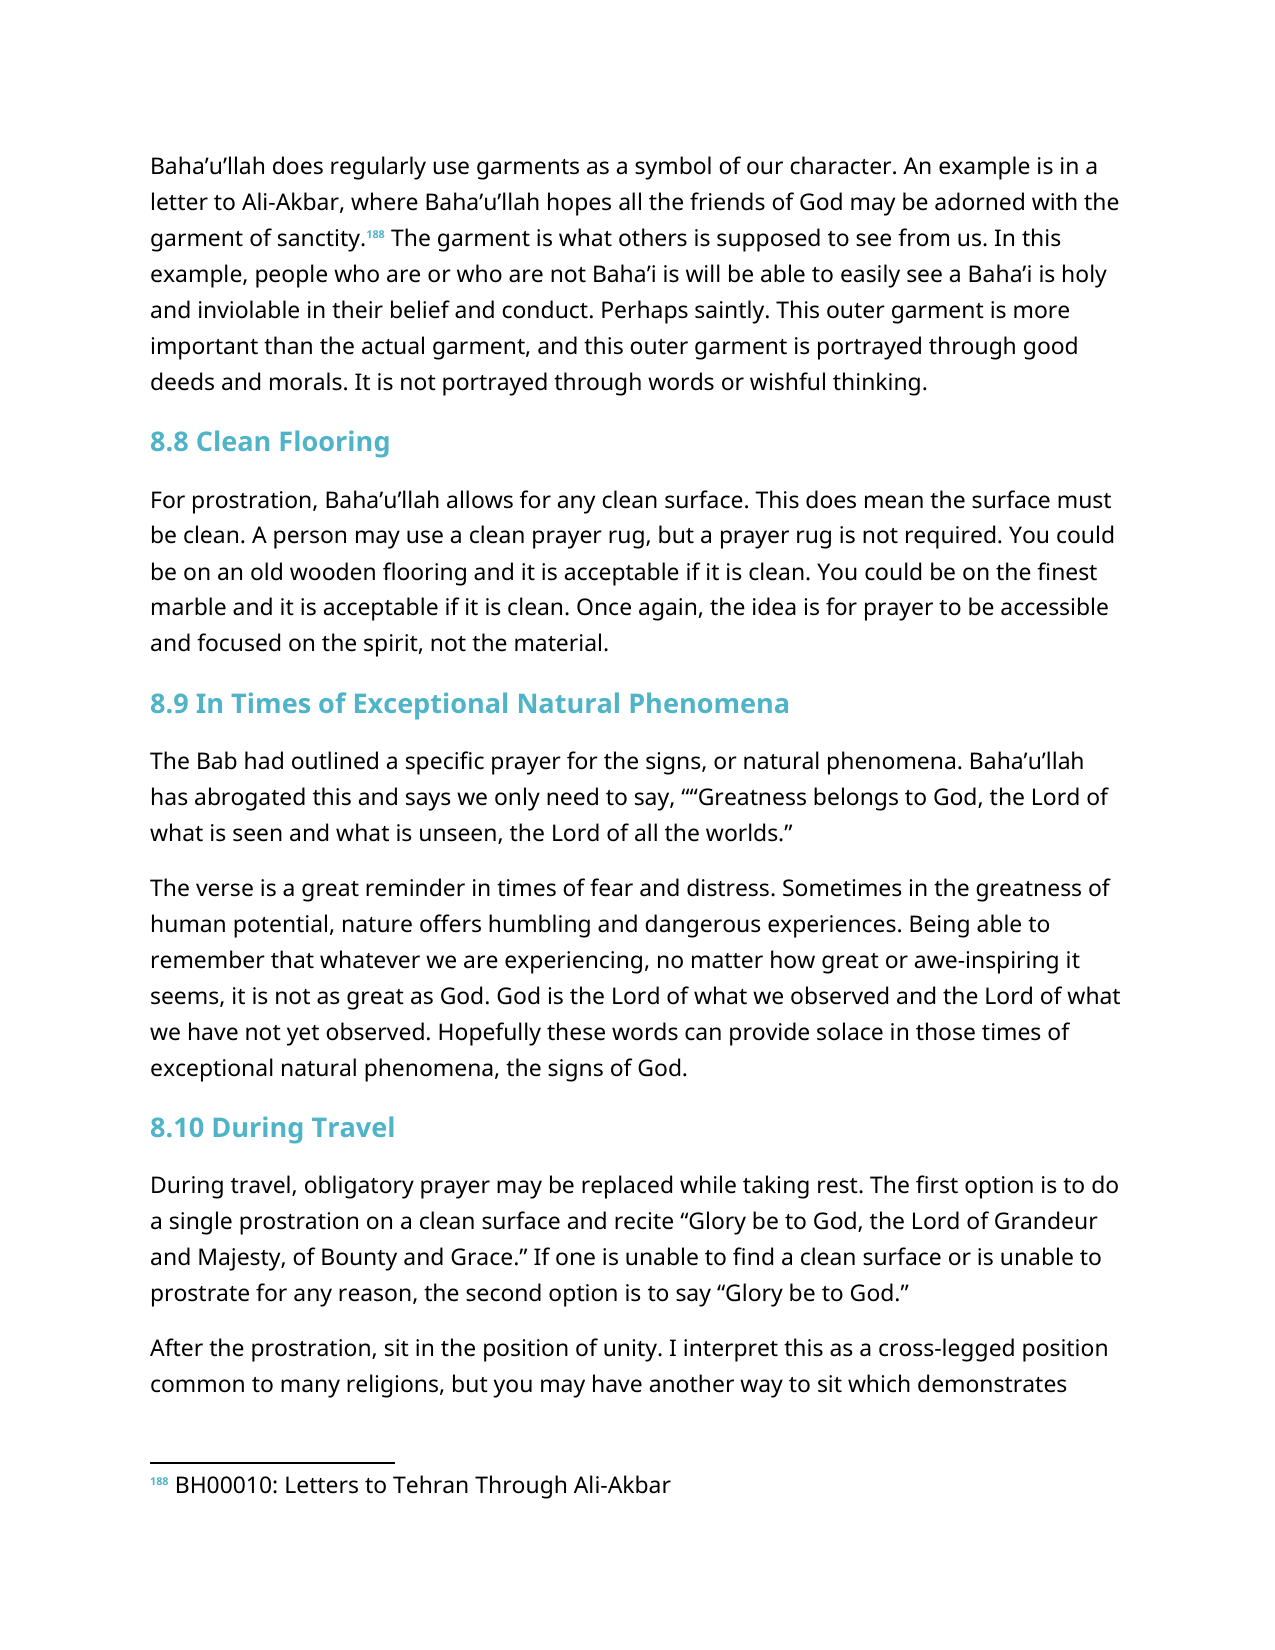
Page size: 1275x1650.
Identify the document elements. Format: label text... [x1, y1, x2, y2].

text For prostration, Baha’u’llah allows for any clean surface. This does mean the surface must be clean. A person may use a clean prayer rug, but a prayer rug is not required. You could be on an old wooden flooring and it is acceptable if it is clean. You could be on the finest marble and it is acceptable if it is clean. Once again, the idea is for prayer to be accessible and focused on the spirit, not the material. [150, 483, 1125, 658]
text During travel, obligatory prayer may be replaced while taking rest. The first option is to do a single prostration on a clean surface and recite “Glory be to God, the Lord of Grandeur and Majesty, of Bounty and Grace.” If one is unable to find a clean surface or is unable to prostrate for any reason, the second option is to say “Glory be to God.” [150, 1169, 1125, 1308]
text The verse is a great reminder in times of fear and distress. Sometimes in the greatness of human potential, nature offers humbling and dangerous experiences. Being able to remember that whatever we are experiencing, no matter how great or awe-inspiring it seems, it is not as great as God. God is the Lord of what we observed and the Lord of what we have not yet observed. Hopefully these words can provide solace in those times of exceptional natural phenomena, the signs of God. [150, 872, 1125, 1083]
text The Bab had outlined a specific prayer for the signs, or natural phenomena. Baha’u’llah has abrogated this and says we only need to say, ““Greatness belongs to God, the Lord of what is seen and what is unseen, the Lord of all the worlds.” [150, 745, 1125, 848]
subtitle 8.8 Clean Flooring [150, 422, 1125, 459]
subtitle 8.10 During Travel [150, 1108, 1125, 1145]
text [150, 1332, 1125, 1399]
text Baha’u’llah does regularly use garments as a symbol of our character. An example is in a letter to Ali-Akbar, where Baha’u’llah hopes all the friends of God may be adorned with the garment of sanctity. The garment is what others is supposed to see from us. In this example, people who are or who are not Baha’i is will be able to easily see a Baha’i is holy and inviolable in their belief and conduct. Perhaps saintly. This outer garment is more important than the actual garment, and this outer garment is portrayed through good deeds and morals. It is not portrayed through words or wishful thinking. [150, 150, 1125, 397]
subtitle 8.9 In Times of Exceptional Natural Phenomena [150, 684, 1125, 721]
